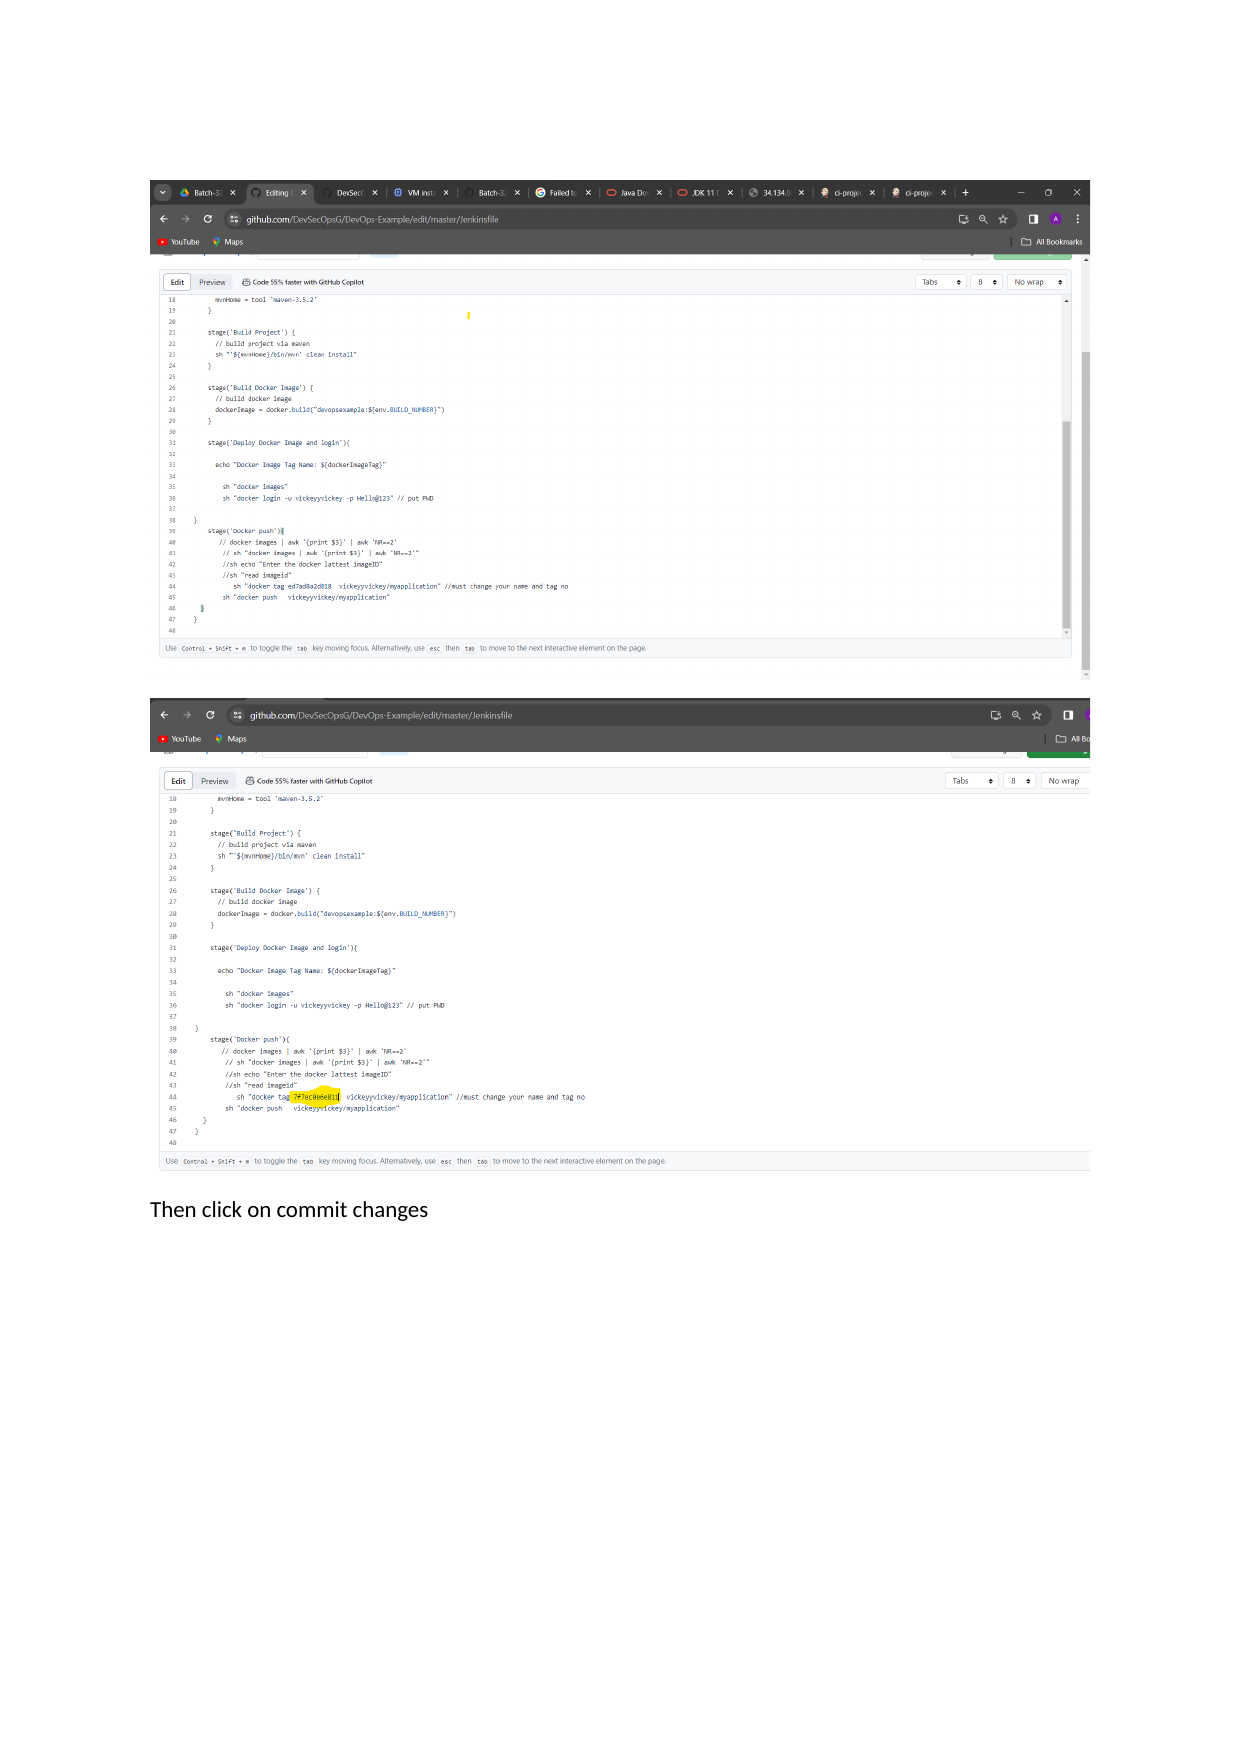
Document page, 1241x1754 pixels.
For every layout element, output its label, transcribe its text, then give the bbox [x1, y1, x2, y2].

picture [150, 698, 1091, 1176]
text Then click on commit changes [150, 1195, 1090, 1223]
picture [150, 180, 1091, 680]
